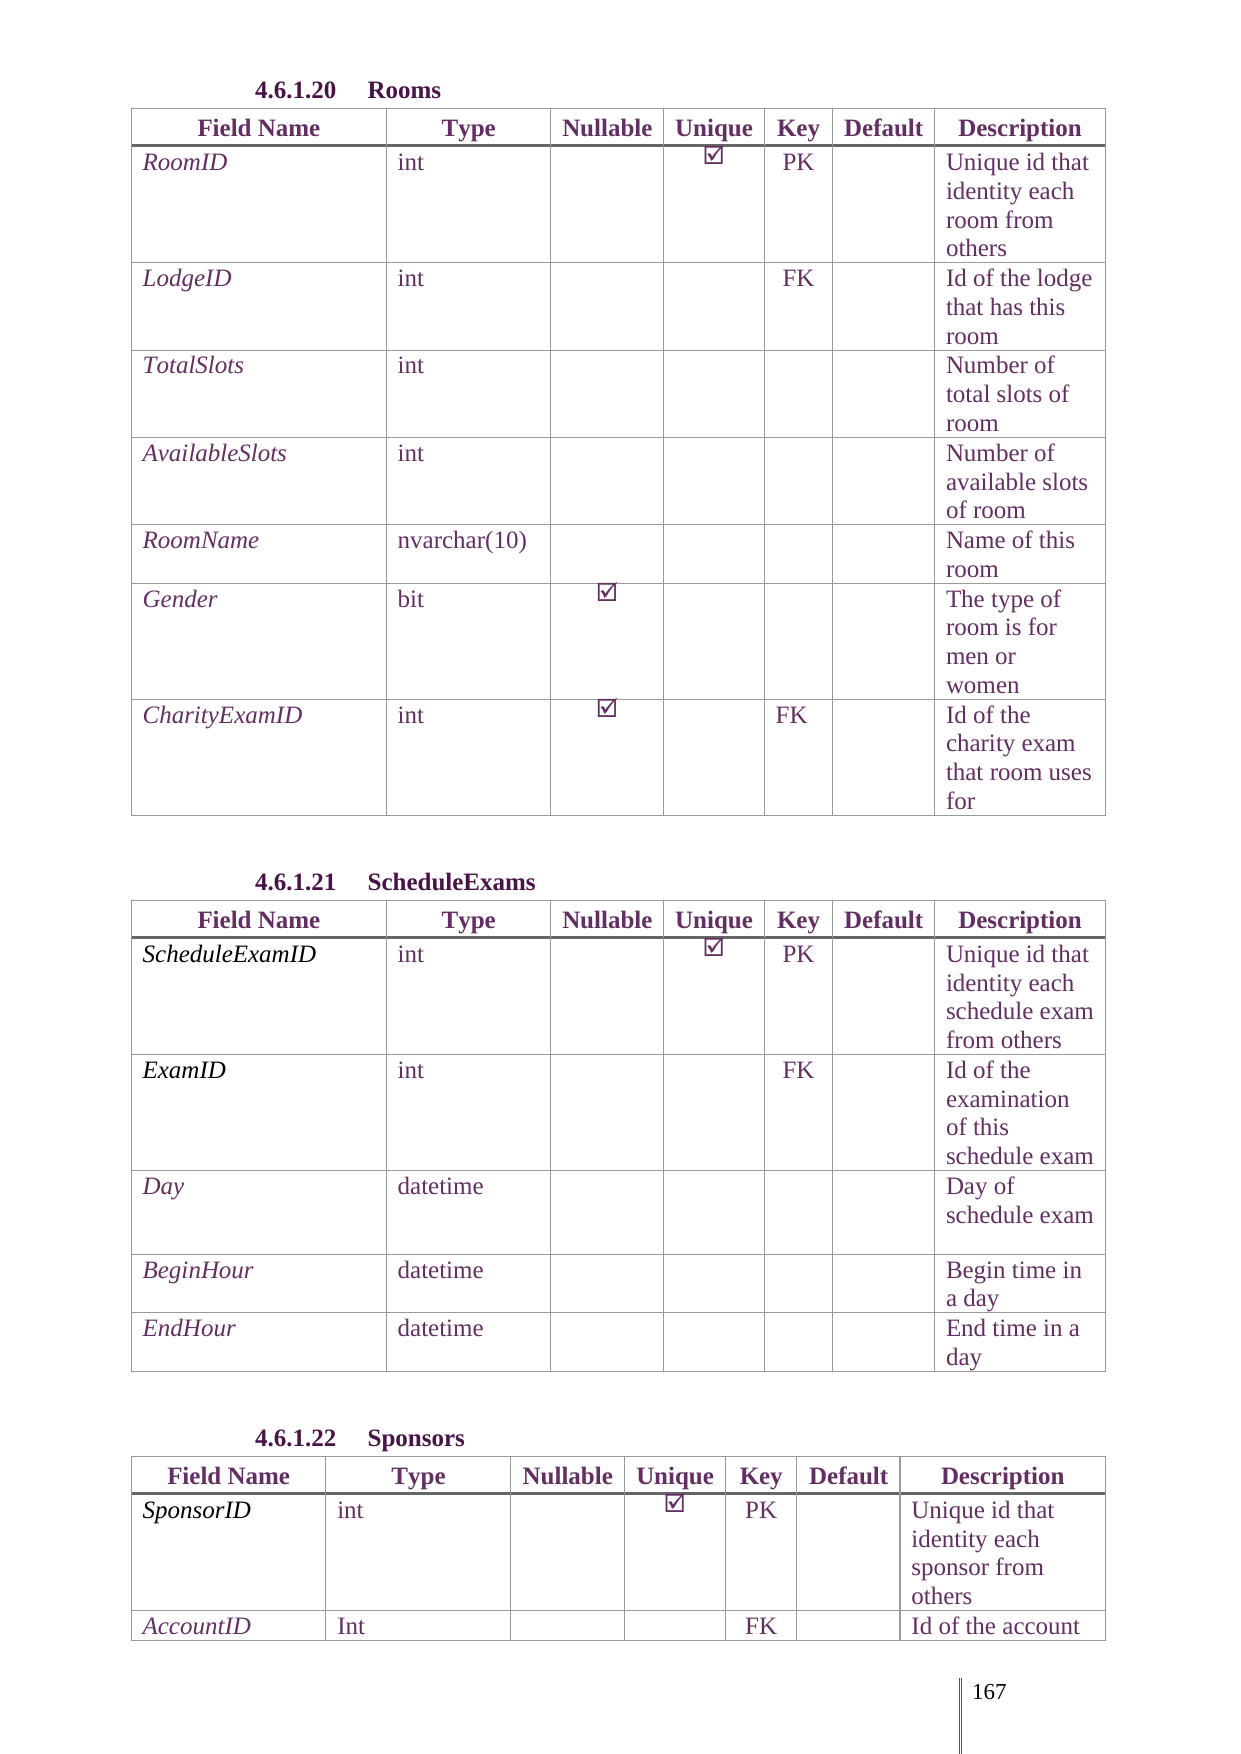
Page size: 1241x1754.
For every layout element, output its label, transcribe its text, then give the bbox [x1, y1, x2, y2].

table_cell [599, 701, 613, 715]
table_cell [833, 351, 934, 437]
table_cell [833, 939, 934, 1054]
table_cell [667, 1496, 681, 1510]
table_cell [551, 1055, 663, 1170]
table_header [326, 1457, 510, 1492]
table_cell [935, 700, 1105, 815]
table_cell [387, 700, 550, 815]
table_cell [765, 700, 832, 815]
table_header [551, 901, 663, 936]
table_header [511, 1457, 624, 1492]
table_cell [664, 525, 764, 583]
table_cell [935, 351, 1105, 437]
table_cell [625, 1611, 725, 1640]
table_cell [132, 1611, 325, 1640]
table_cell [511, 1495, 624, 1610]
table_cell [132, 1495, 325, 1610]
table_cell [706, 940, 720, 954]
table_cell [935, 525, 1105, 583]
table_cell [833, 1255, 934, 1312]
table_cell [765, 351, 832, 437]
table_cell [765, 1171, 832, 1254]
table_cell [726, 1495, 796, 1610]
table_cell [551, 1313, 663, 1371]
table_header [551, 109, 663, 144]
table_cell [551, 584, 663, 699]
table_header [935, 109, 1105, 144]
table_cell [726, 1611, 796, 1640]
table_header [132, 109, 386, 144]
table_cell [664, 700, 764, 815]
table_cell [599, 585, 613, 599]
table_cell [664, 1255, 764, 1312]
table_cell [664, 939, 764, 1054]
subtitle Rooms [255, 75, 1165, 104]
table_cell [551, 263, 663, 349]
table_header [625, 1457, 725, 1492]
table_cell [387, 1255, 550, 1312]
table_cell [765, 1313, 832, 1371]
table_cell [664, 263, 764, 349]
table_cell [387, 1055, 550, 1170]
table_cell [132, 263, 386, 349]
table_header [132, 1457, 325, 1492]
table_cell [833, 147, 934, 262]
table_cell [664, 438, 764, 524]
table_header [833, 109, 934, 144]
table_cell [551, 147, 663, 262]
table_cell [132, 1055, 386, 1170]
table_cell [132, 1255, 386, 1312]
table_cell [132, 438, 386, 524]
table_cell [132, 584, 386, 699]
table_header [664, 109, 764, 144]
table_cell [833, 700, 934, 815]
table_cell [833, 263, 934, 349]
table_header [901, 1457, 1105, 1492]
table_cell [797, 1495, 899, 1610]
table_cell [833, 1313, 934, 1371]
subtitle ScheduleExams [255, 867, 1165, 896]
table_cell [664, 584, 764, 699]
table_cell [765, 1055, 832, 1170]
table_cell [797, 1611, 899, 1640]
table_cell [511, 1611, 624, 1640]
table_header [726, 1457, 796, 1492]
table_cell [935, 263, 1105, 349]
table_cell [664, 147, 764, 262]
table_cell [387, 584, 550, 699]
subtitle Sponsors [255, 1423, 1165, 1452]
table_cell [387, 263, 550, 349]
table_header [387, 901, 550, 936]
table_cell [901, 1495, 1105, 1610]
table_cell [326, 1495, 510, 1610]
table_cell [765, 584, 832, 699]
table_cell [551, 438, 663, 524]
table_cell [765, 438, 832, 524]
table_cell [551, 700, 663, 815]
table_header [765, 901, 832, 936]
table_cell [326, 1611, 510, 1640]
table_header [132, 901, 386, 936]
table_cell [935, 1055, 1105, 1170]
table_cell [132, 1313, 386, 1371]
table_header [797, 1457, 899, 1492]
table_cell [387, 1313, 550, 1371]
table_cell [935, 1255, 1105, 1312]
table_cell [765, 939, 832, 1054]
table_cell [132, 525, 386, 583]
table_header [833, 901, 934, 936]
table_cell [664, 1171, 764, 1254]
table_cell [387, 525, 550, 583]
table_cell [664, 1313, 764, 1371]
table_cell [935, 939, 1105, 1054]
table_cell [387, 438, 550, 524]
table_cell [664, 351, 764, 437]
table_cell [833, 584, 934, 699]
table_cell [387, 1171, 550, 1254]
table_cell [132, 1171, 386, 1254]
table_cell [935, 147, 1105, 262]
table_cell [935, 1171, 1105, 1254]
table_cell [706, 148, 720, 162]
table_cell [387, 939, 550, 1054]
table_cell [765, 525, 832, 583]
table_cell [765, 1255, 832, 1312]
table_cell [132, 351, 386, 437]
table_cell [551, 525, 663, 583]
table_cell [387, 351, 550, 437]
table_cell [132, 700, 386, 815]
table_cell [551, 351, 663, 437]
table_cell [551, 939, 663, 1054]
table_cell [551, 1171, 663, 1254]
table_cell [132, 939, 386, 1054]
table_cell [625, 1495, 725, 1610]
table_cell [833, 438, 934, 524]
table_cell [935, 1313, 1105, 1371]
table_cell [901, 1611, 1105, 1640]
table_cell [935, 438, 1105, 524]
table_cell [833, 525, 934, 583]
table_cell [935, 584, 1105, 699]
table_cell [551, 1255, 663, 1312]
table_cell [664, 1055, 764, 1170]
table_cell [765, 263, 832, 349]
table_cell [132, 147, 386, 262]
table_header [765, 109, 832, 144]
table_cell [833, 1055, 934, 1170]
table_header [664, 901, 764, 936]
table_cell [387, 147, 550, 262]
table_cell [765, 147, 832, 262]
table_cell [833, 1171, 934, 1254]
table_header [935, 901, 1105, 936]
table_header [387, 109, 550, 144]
